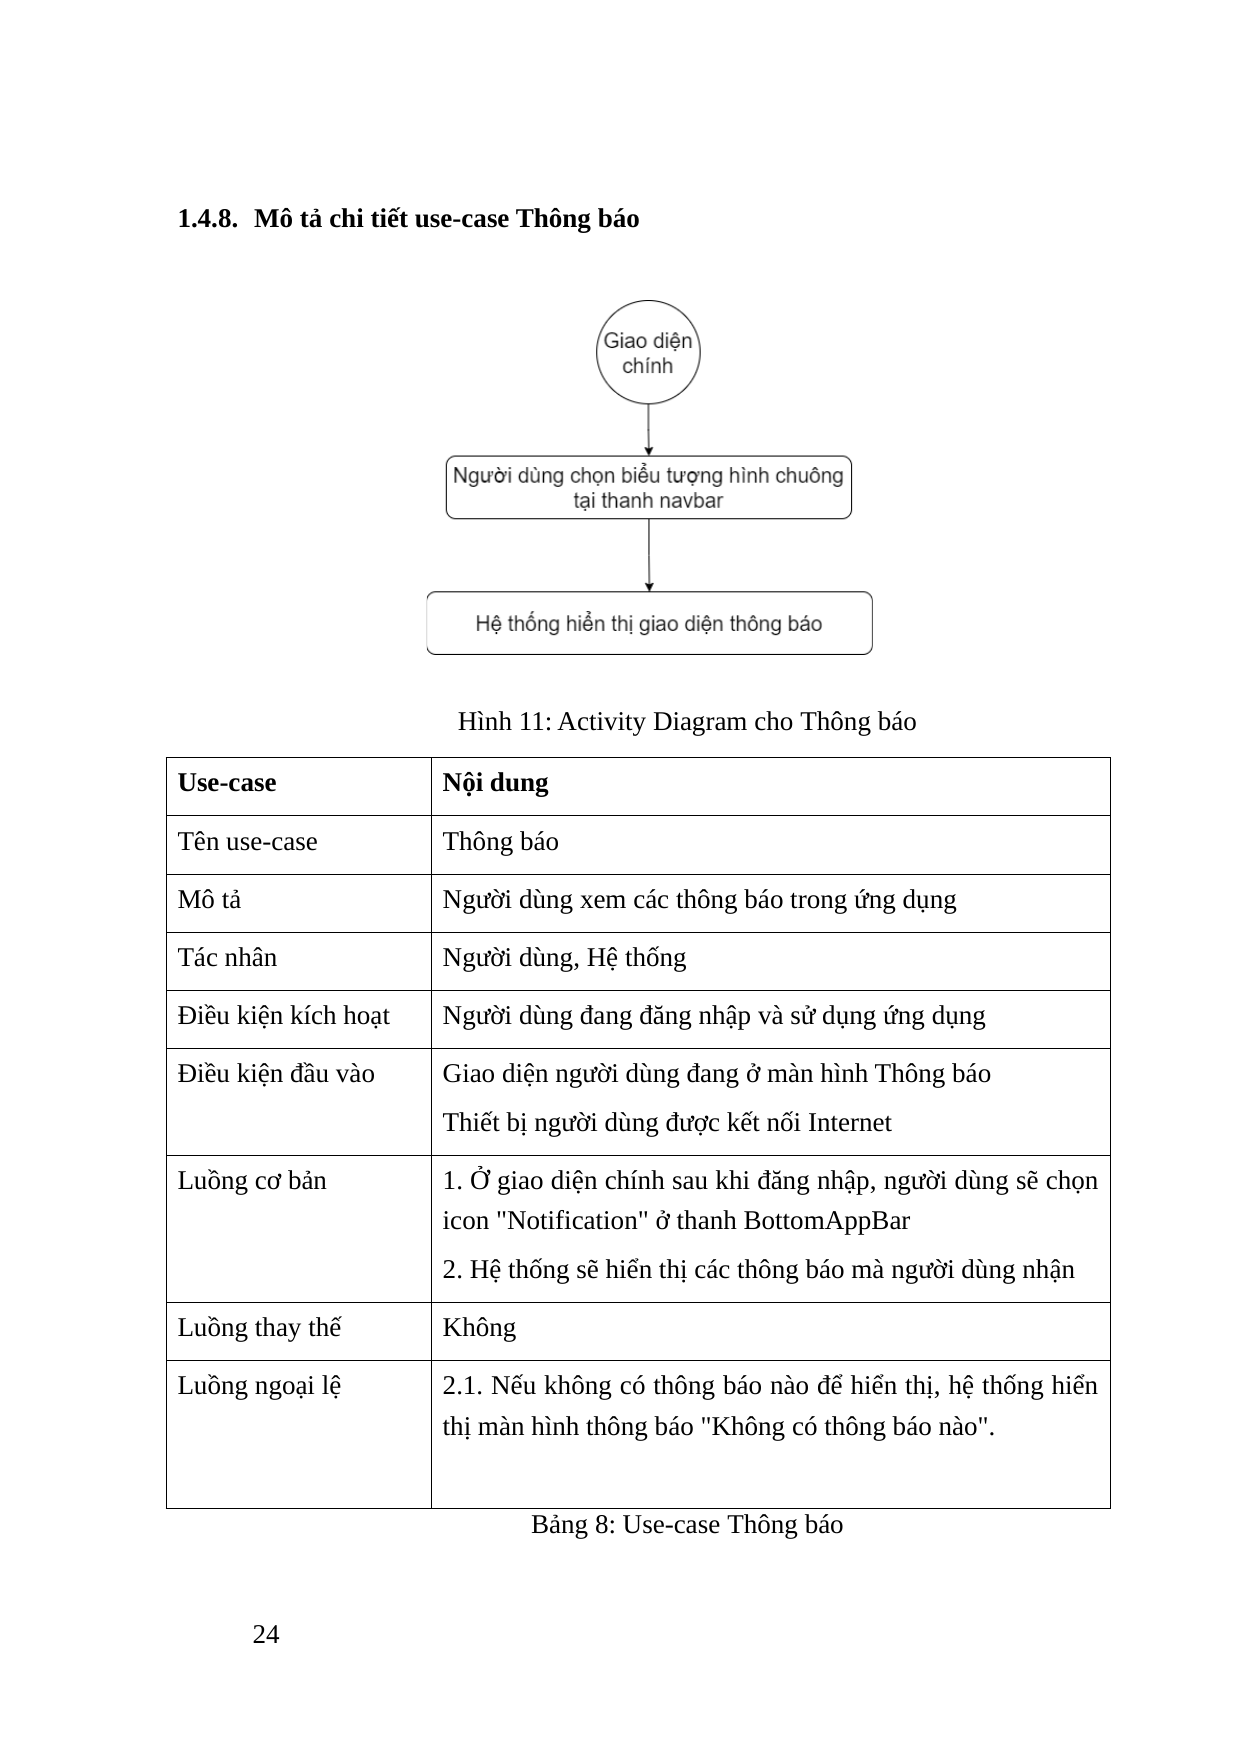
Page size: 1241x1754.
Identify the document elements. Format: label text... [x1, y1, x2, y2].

table_cell Mô tả [167, 875, 431, 932]
table_cell Người dùng xem các thông báo trong ứng dụng [432, 875, 1110, 932]
table_cell Tên use-case [167, 816, 431, 873]
table_cell Luồng cơ bản [167, 1156, 431, 1302]
table_cell Điều kiện kích hoạt [167, 991, 431, 1048]
table_cell Tác nhân [167, 933, 431, 990]
table_cell Luồng thay thế [167, 1303, 431, 1360]
table_cell Thông báo [432, 816, 1110, 873]
subtitle Mô tả chi tiết use-case Thông báo [177, 202, 1122, 233]
table_cell Giao diện người dùng đang ở màn hình Thông báo Thiết bị người dùng được kết nối Internet [432, 1049, 1110, 1155]
table_cell Điều kiện đầu vào [167, 1049, 431, 1155]
picture [426, 300, 873, 655]
table_cell Luồng ngoại lệ [167, 1361, 431, 1507]
text Hình 11: Activity Diagram cho Thông báo [177, 705, 1122, 736]
text Bảng 8: Use-case Thông báo [177, 1508, 1122, 1539]
table_header Nội dung [432, 758, 1110, 815]
table_cell Người dùng đang đăng nhập và sử dụng ứng dụng [432, 991, 1110, 1048]
table_cell Người dùng, Hệ thống [432, 933, 1110, 990]
table_cell Không [432, 1303, 1110, 1360]
table_header Use-case [167, 758, 431, 815]
table_cell 2.1. Nếu không có thông báo nào để hiển thị, hệ thống hiển thị màn hình thông báo "Không có thông báo nào". [432, 1361, 1110, 1507]
table_cell 1. Ở giao diện chính sau khi đăng nhập, người dùng sẽ chọn icon "Notification" ở thanh BottomAppBar 2. Hệ thống sẽ hiển thị các thông báo mà người dùng nhận [432, 1156, 1110, 1302]
